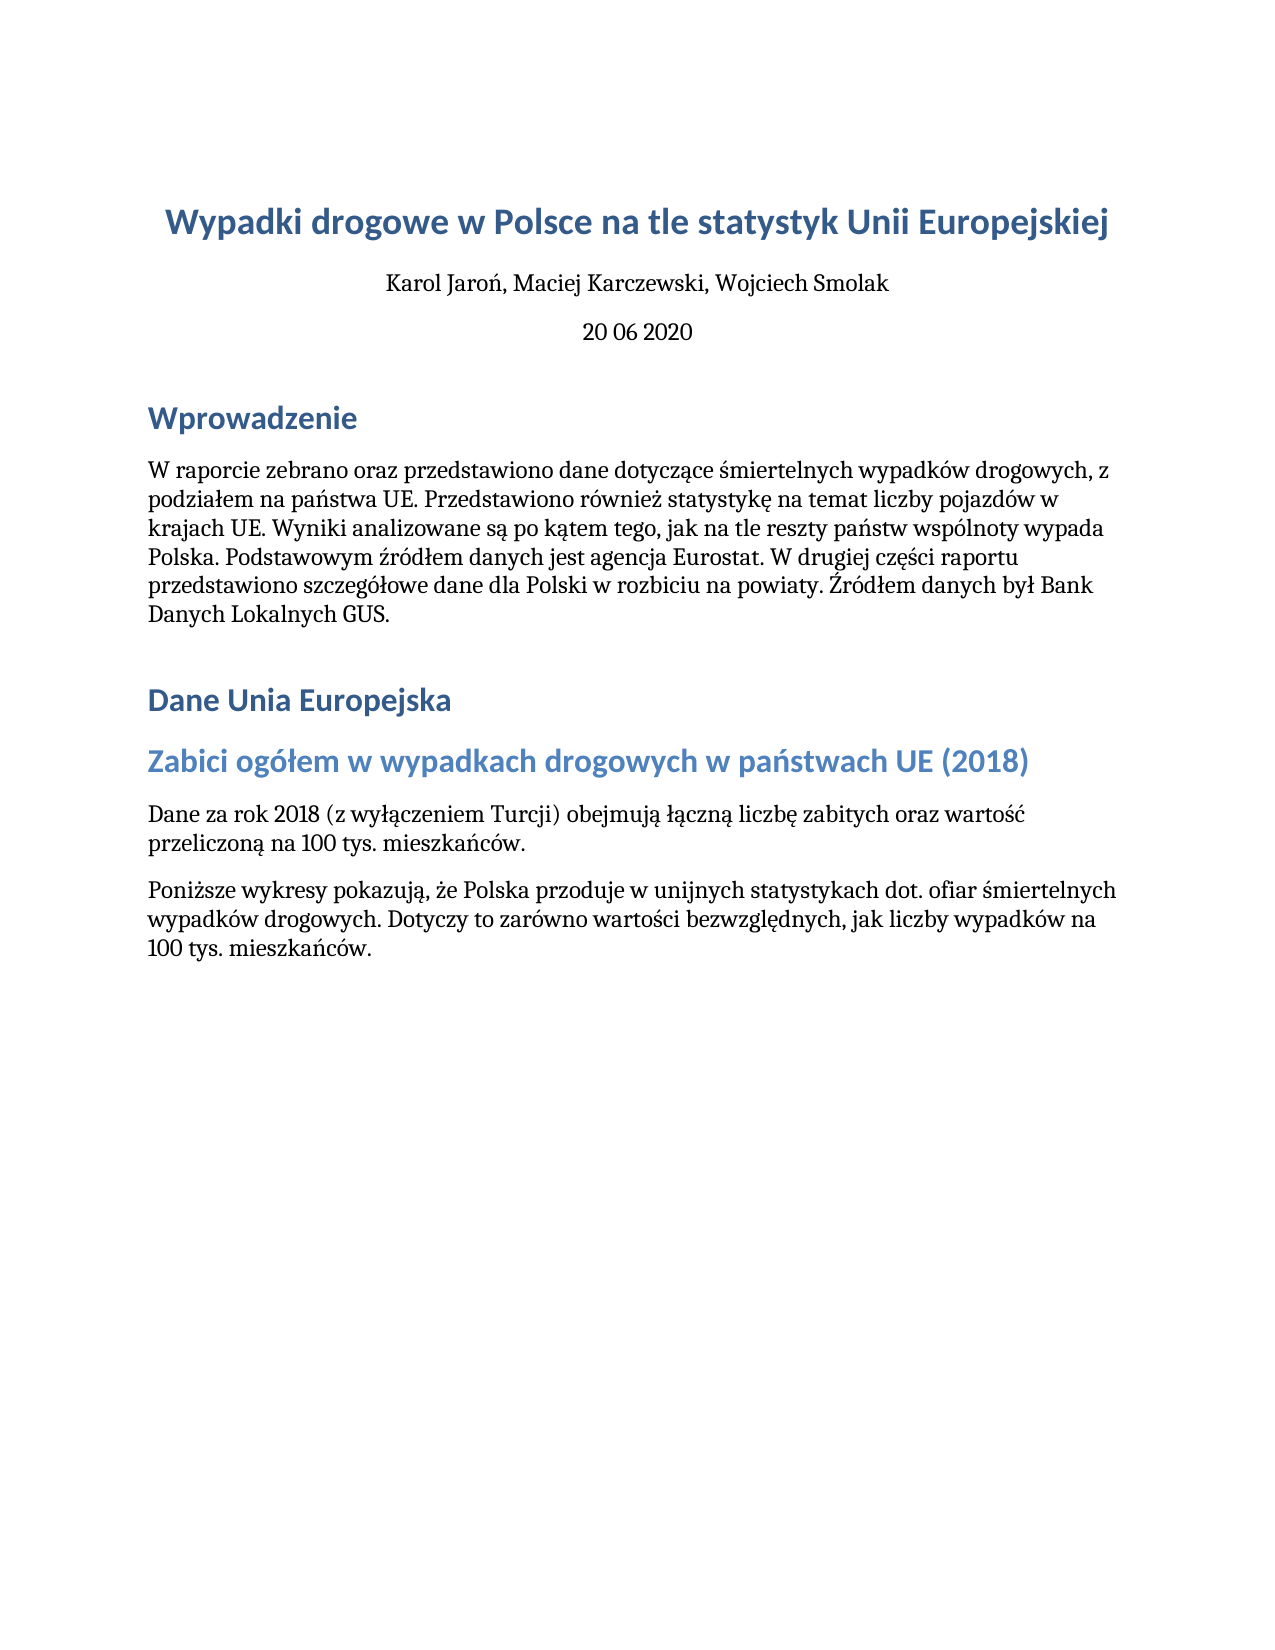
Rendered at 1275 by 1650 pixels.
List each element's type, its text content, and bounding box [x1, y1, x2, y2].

subtitle Dane Unia Europejska [148, 679, 1127, 719]
text W raporcie zebrano oraz przedstawiono dane dotyczące śmiertelnych wypadków drogowych, z podziałem na państwa UE. Przedstawiono również statystykę na temat liczby pojazdów w krajach UE. Wyniki analizowane są po kątem tego, jak na tle reszty państw wspólnoty wypada Polska. Podstawowym źródłem danych jest agencja Eurostat. W drugiej części raportu przedstawiono szczegółowe dane dla Polski w rozbiciu na powiaty. Źródłem danych był Bank Danych Lokalnych GUS. [148, 456, 1127, 629]
text Karol Jaroń, Maciej Karczewski, Wojciech Smolak [148, 268, 1127, 297]
subtitle Wprowadzenie [148, 397, 1127, 437]
subtitle Zabici ogółem w wypadkach drogowych w państwach UE (2018) [148, 740, 1127, 781]
title Wypadki drogowe w Polsce na tle statystyk Unii Europejskiej [148, 198, 1127, 243]
text Dane za rok 2018 (z wyłączeniem Turcji) obejmują łączną liczbę zabitych oraz wartość przeliczoną na 100 tys. mieszkańców. [148, 800, 1127, 857]
text Poniższe wykresy pokazują, że Polska przoduje w unijnych statystykach dot. ofiar śmiertelnych wypadków drogowych. Dotyczy to zarówno wartości bezwzględnych, jak liczby wypadków na 100 tys. mieszkańców. [148, 876, 1127, 962]
text 20 06 2020 [148, 318, 1127, 347]
